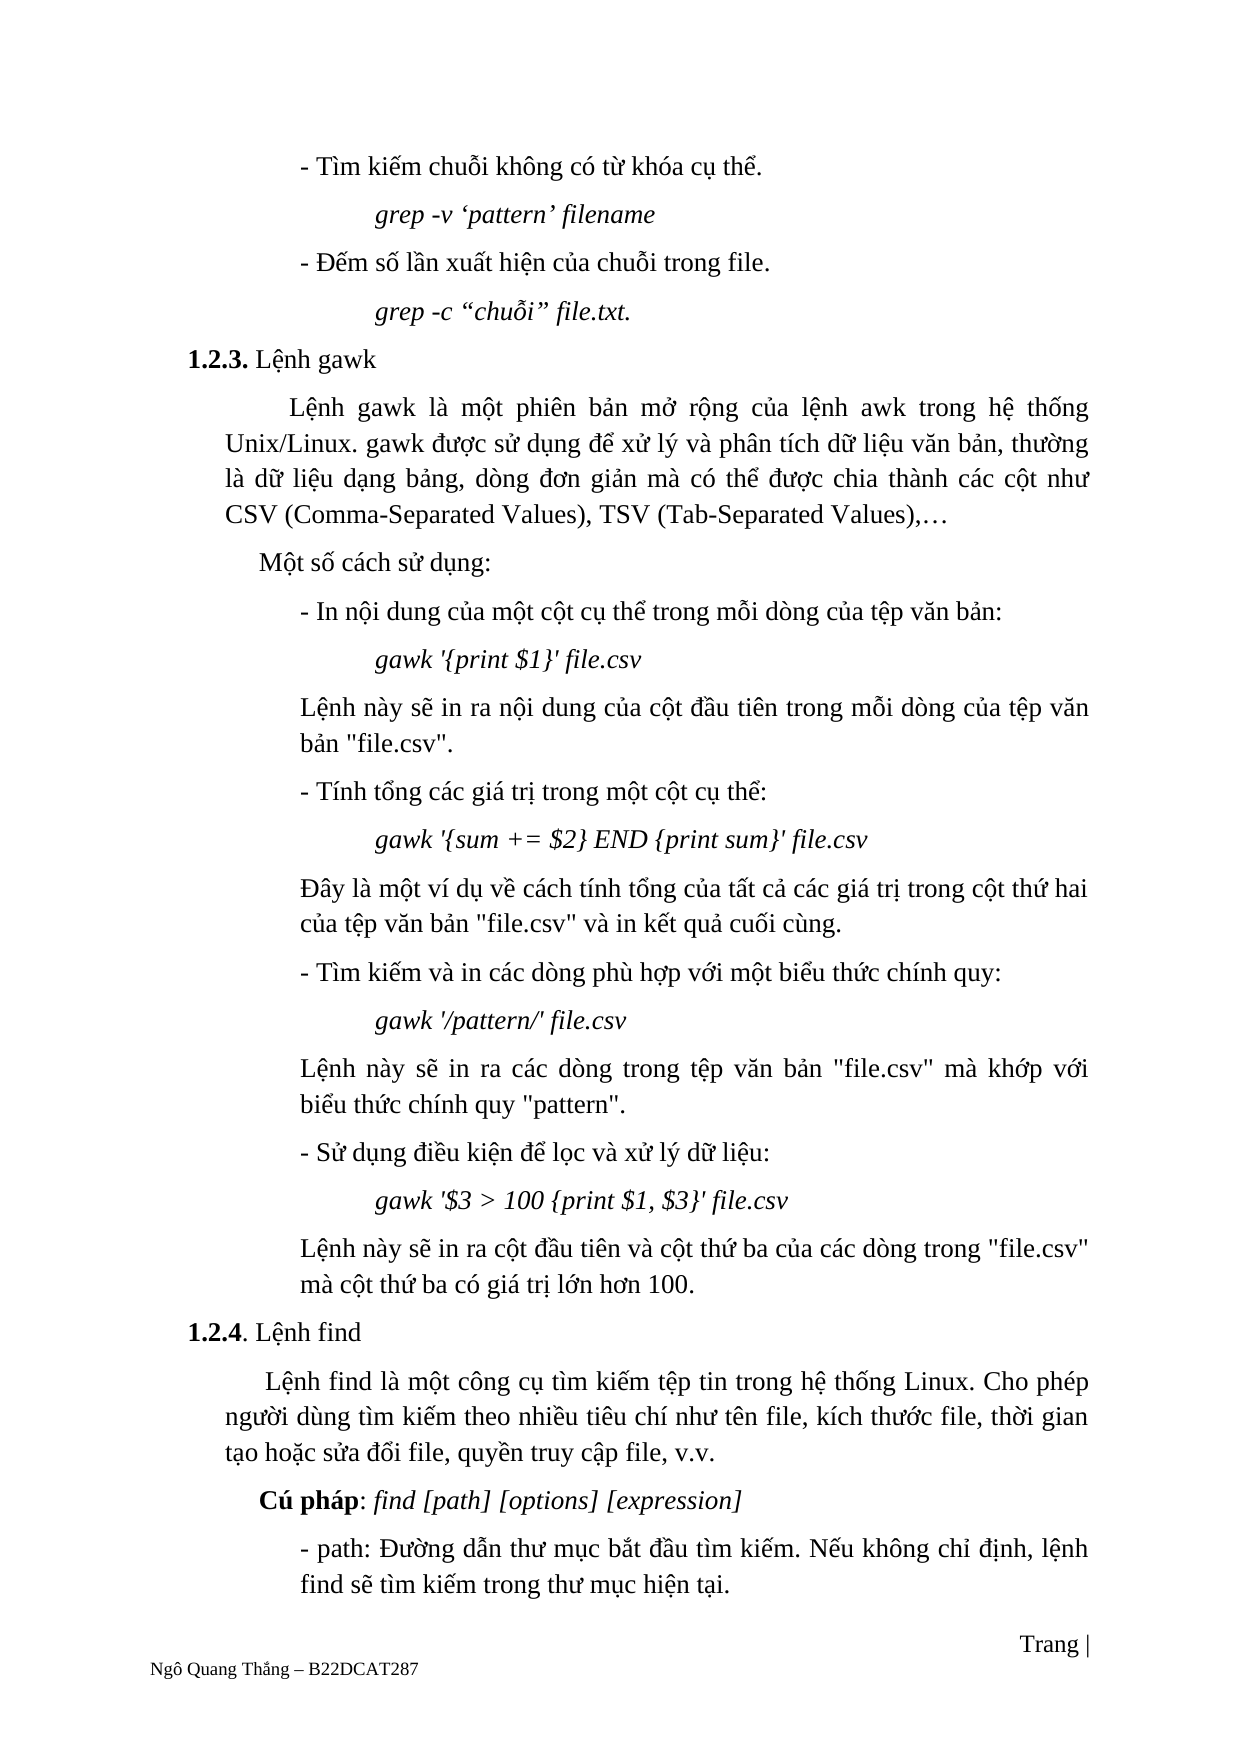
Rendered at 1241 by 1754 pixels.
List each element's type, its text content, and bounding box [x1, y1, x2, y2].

list Lệnh gawk là một phiên bản mở rộng của lệnh awk trong hệ thống Unix/Linux. gawk được sử dụng để xử lý và phân tích dữ liệu văn bản, thường là dữ liệu dạng bảng, dòng đơn giản mà có thể được chia thành các cột như CSV (Comma-Separated Values), TSV (Tab-Separated Values),… [225, 391, 1090, 529]
list Lệnh find là một công cụ tìm kiếm tệp tin trong hệ thống Linux. Cho phép người dùng tìm kiếm theo nhiều tiêu chí như tên file, kích thước file, thời gian tạo hoặc sửa đổi file, quyền truy cập file, v.v. [225, 1365, 1090, 1467]
list - Sử dụng điều kiện để lọc và xử lý dữ liệu: [225, 1136, 1090, 1167]
list gawk '$3 > 100 {print $1, $3}' file.csv [300, 1184, 1090, 1215]
list gawk '/pattern/' file.csv [300, 1004, 1090, 1035]
list Một số cách sử dụng: [225, 547, 1090, 578]
list 1.2.3. Lệnh gawk [187, 343, 1090, 374]
list Lệnh này sẽ in ra các dòng trong tệp văn bản "file.csv" mà khớp với biểu thức chính quy "pattern". [300, 1052, 1090, 1119]
list Đây là một ví dụ về cách tính tổng của tất cả các giá trị trong cột thứ hai của tệp văn bản "file.csv" và in kết quả cuối cùng. [300, 872, 1090, 938]
list - Đếm số lần xuất hiện của chuỗi trong file. [225, 246, 1090, 278]
list 1.2.4. Lệnh find [187, 1316, 1090, 1348]
list - path: Đường dẫn thư mục bắt đầu tìm kiếm. Nếu không chỉ định, lệnh find sẽ tìm kiếm trong thư mục hiện tại. [225, 1533, 1090, 1599]
list Cú pháp: find [path] [options] [expression] [225, 1484, 1090, 1516]
list - Tìm kiếm và in các dòng phù hợp với một biểu thức chính quy: [225, 956, 1090, 987]
list - In nội dung của một cột cụ thể trong mỗi dòng của tệp văn bản: [225, 595, 1090, 626]
list - Tính tổng các giá trị trong một cột cụ thể: [225, 775, 1090, 806]
list gawk '{print $1}' file.csv [300, 643, 1090, 674]
list Lệnh này sẽ in ra nội dung của cột đầu tiên trong mỗi dòng của tệp văn bản "file.csv". [300, 691, 1090, 758]
list Lệnh này sẽ in ra cột đầu tiên và cột thứ ba của các dòng trong "file.csv" mà cột thứ ba có giá trị lớn hơn 100. [300, 1232, 1090, 1299]
list grep -c “chuỗi” file.txt. [300, 295, 1090, 326]
list gawk '{sum += $2} END {print sum}' file.csv [300, 823, 1090, 854]
list grep -v ‘pattern’ filename [300, 198, 1090, 229]
list - Tìm kiếm chuỗi không có từ khóa cụ thể. [225, 150, 1090, 181]
